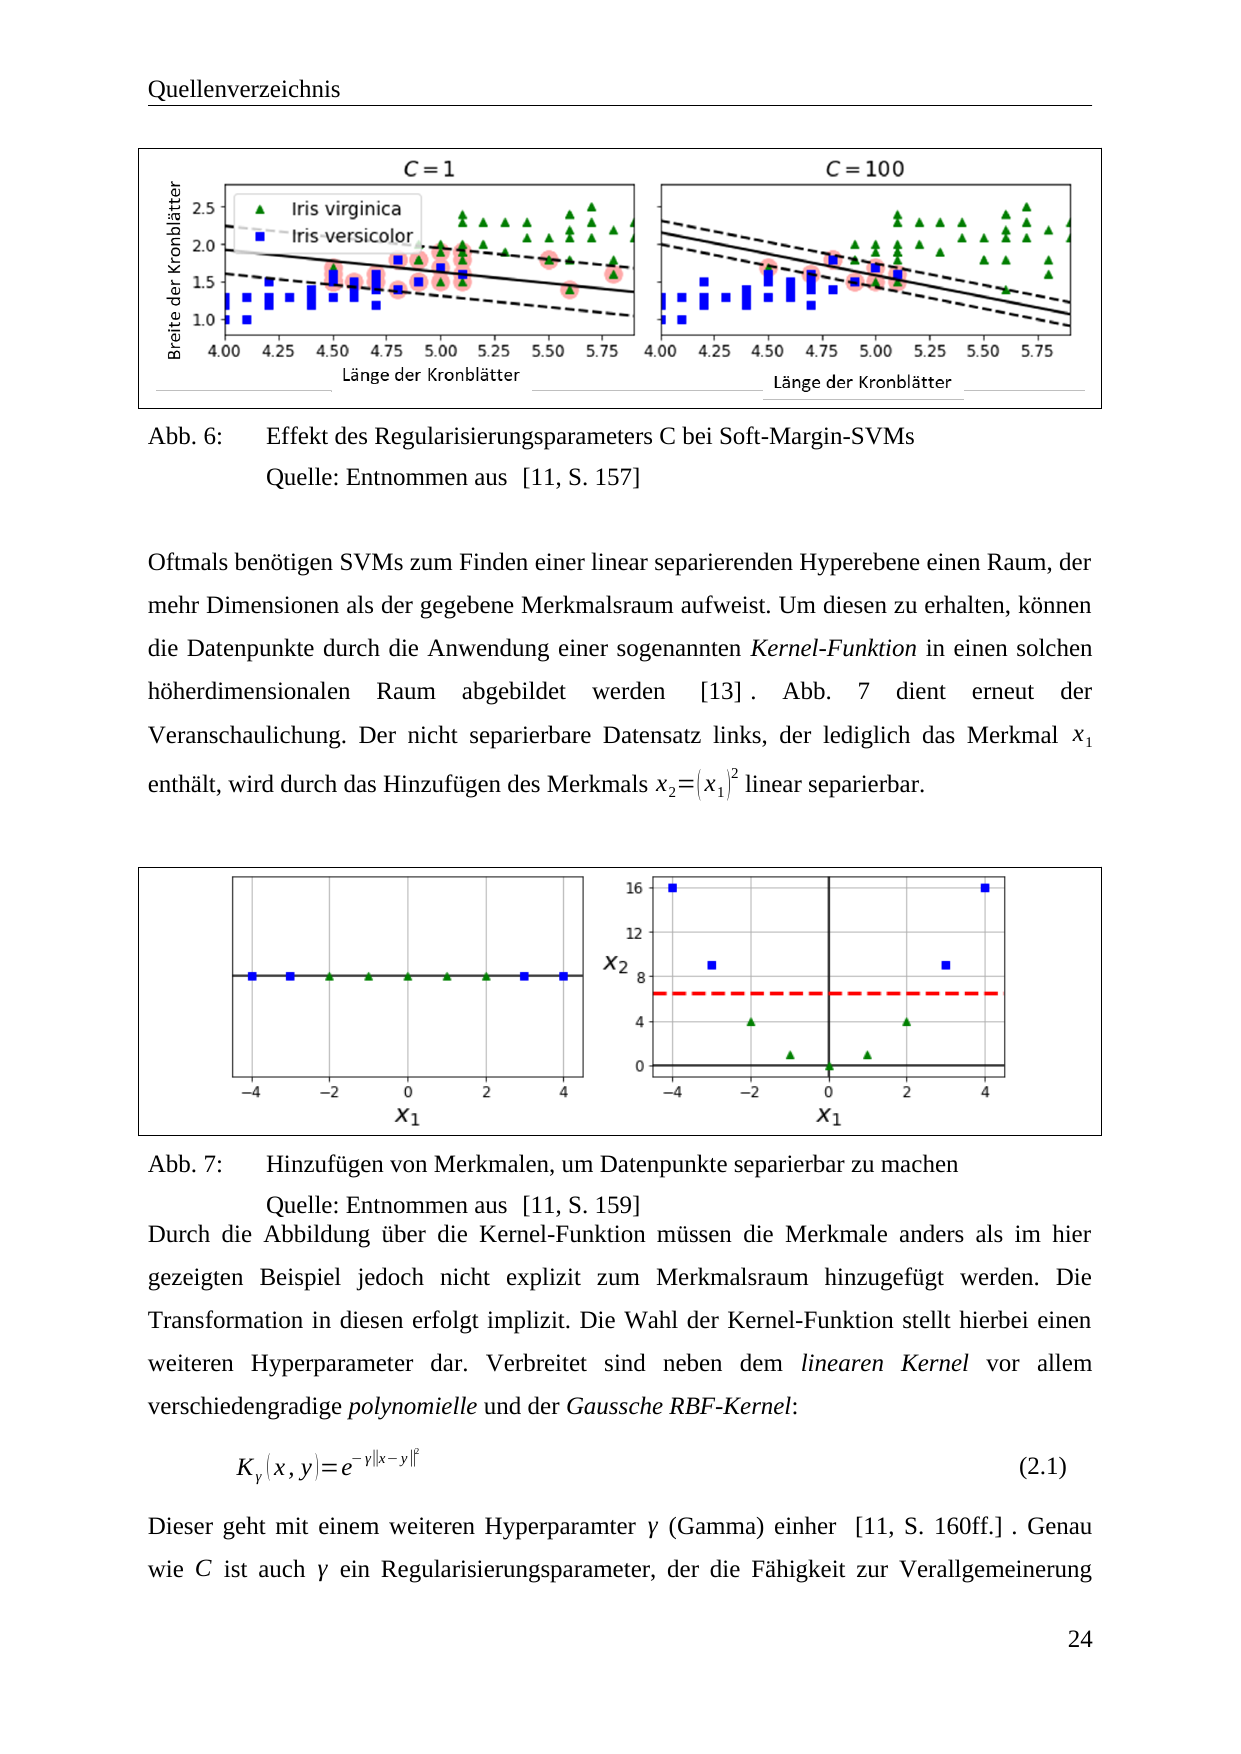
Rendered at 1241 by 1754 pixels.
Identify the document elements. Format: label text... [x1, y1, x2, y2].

text Durch die Abbildung über die Kernel-Funktion müssen die Merkmale anders als im hier gezeigten Beispiel jedoch nicht explizit zum Merkmalsraum hinzugefügt werden. Die Transformation in diesen erfolgt implizit. Die Wahl der Kernel-Funktion stellt hierbei einen weiteren Hyperparameter dar. Verbreitet sind neben dem linearen Kernel vor allem verschiedengradige polynomielle und der Gaussche RBF-Kernel: [148, 1219, 1092, 1420]
text Quelle: Entnommen aus [148, 1190, 1092, 1219]
text Quelle: Entnommen aus [148, 462, 1092, 491]
text (2.1) [148, 1447, 1092, 1484]
picture [226, 869, 1014, 1133]
picture [155, 150, 1085, 406]
text Oftmals benötigen SVMs zum Finden einer linear separierenden Hyperebene einen Raum, der mehr Dimensionen als der gegebene Merkmalsraum aufweist. Um diesen zu erhalten, können die Datenpunkte durch die Anwendung einer sogenannten Kernel-Funktion in einen solchen höherdimensionalen Raum abgebildet werden . Abb. 7 dient erneut der Veranschaulichung. Der nicht separierbare Datensatz links, der lediglich das Merkmal enthält, wird durch das Hinzufügen des Merkmals linear separierbar. [148, 547, 1092, 802]
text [148, 1511, 1092, 1583]
